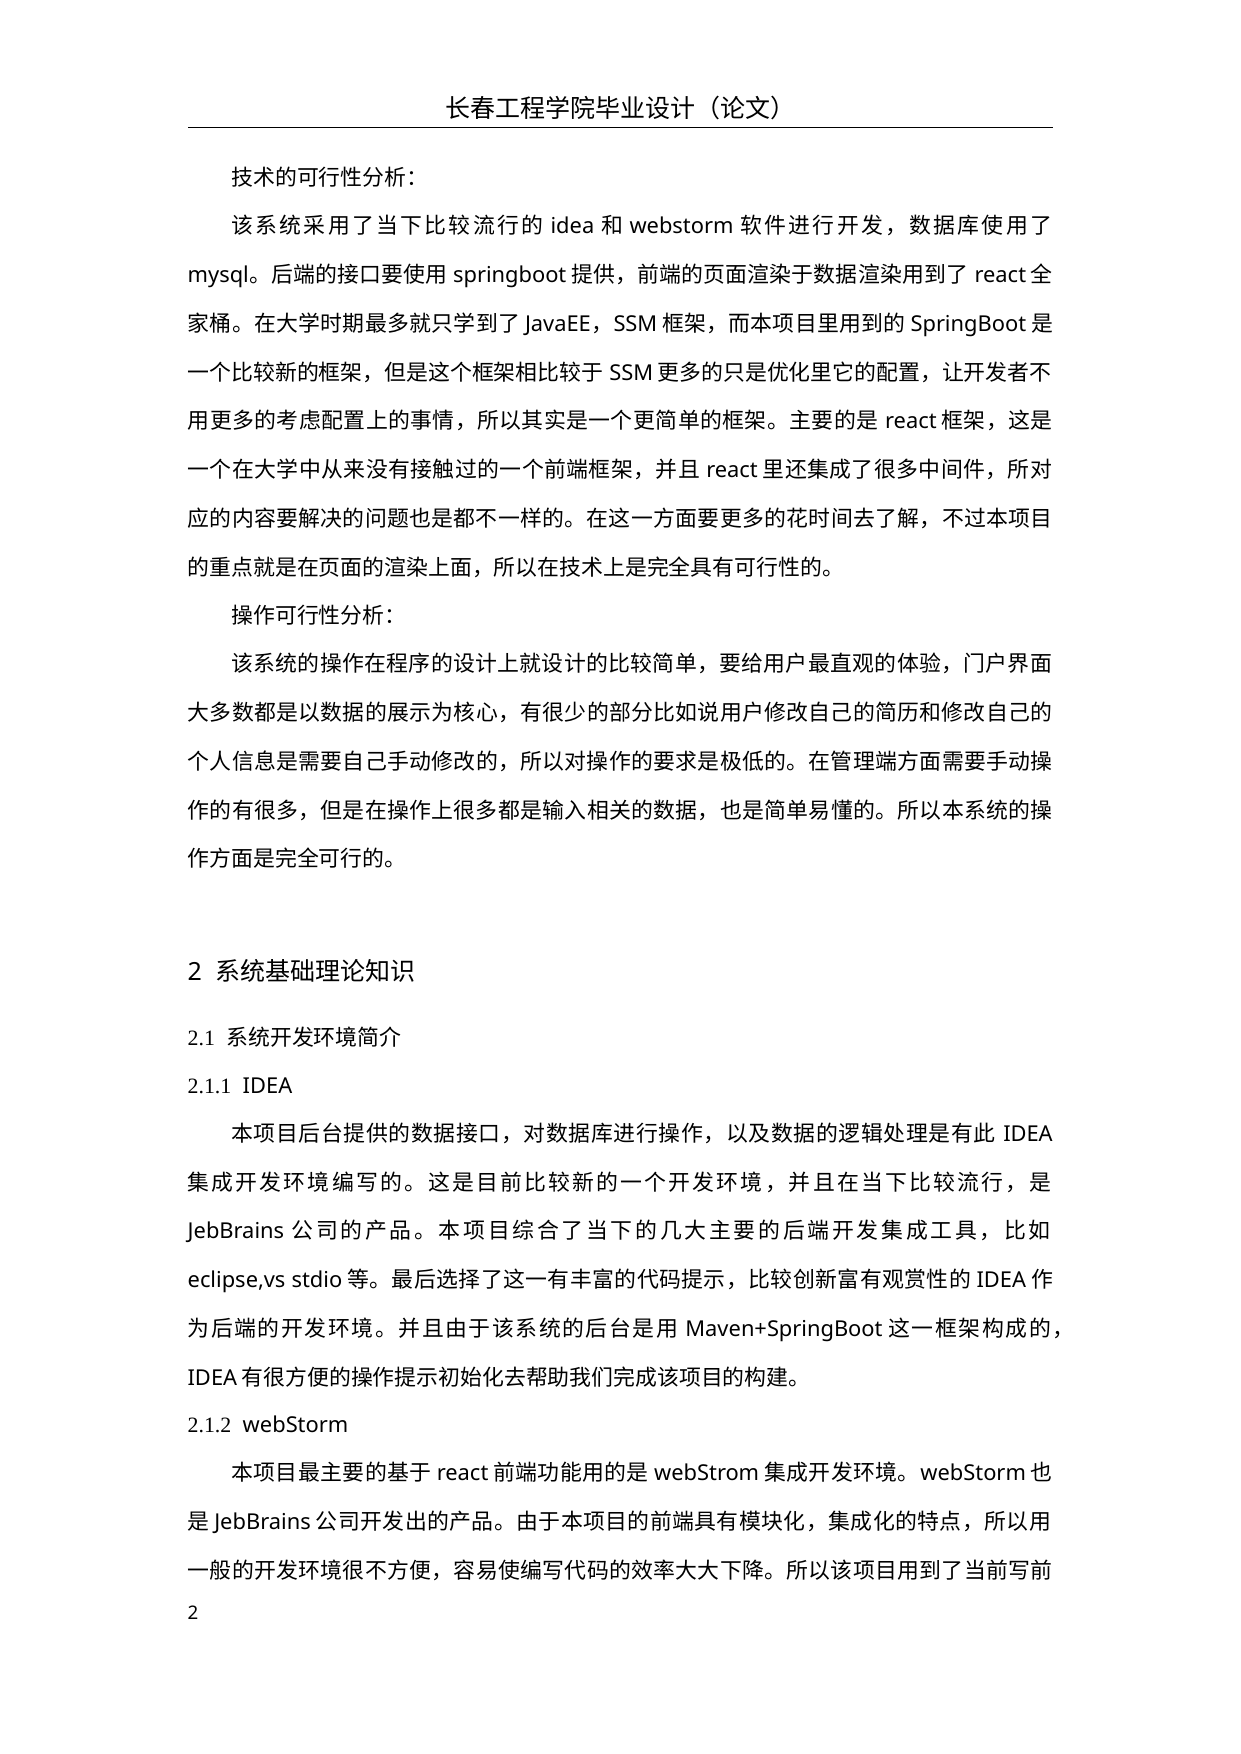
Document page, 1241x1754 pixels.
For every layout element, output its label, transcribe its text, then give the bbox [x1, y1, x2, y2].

text 技术的可行性分析： [187, 160, 1053, 192]
text 2.1 系统开发环境简介 [187, 1020, 1053, 1052]
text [187, 1455, 1053, 1585]
text 2.1.1 IDEA [187, 1068, 1053, 1101]
text 该系统的操作在程序的设计上就设计的比较简单，要给用户最直观的体验，门户界面大多数都是以数据的展示为核心，有很少的部分比如说用户修改自己的简历和修改自己的个人信息是需要自己手动修改的，所以对操作的要求是极低的。在管理端方面需要手动操作的有很多，但是在操作上很多都是输入相关的数据，也是简单易懂的。所以本系统的操作方面是完全可行的。 [187, 646, 1053, 873]
text 2 系统基础理论知识 [187, 937, 1053, 1002]
list 本项目后台提供的数据接口，对数据库进行操作，以及数据的逻辑处理是有此IDEA集成开发环境编写的。这是目前比较新的一个开发环境，并且在当下比较流行，是JebBrains公司的产品。本项目综合了当下的几大主要的后端开发集成工具，比如eclipse,vs stdio等。最后选择了这一有丰富的代码提示，比较创新富有观赏性的IDEA作为后端的开发环境。并且由于该系统的后台是用Maven+SpringBoot这一框架构成的，IDEA有很方便的操作提示初始化去帮助我们完成该项目的构建。 [187, 1116, 1053, 1392]
text 2.1.2 webStorm [187, 1408, 1053, 1440]
text 操作可行性分析： [187, 598, 1053, 630]
text 该系统采用了当下比较流行的idea和webstorm软件进行开发，数据库使用了mysql。后端的接口要使用springboot提供，前端的页面渲染于数据渲染用到了react全家桶。在大学时期最多就只学到了JavaEE，SSM框架，而本项目里用到的SpringBoot是一个比较新的框架，但是这个框架相比较于SSM更多的只是优化里它的配置，让开发者不用更多的考虑配置上的事情，所以其实是一个更简单的框架。主要的是react框架，这是一个在大学中从来没有接触过的一个前端框架，并且react里还集成了很多中间件，所对应的内容要解决的问题也是都不一样的。在这一方面要更多的花时间去了解，不过本项目的重点就是在页面的渲染上面，所以在技术上是完全具有可行性的。 [187, 208, 1053, 582]
